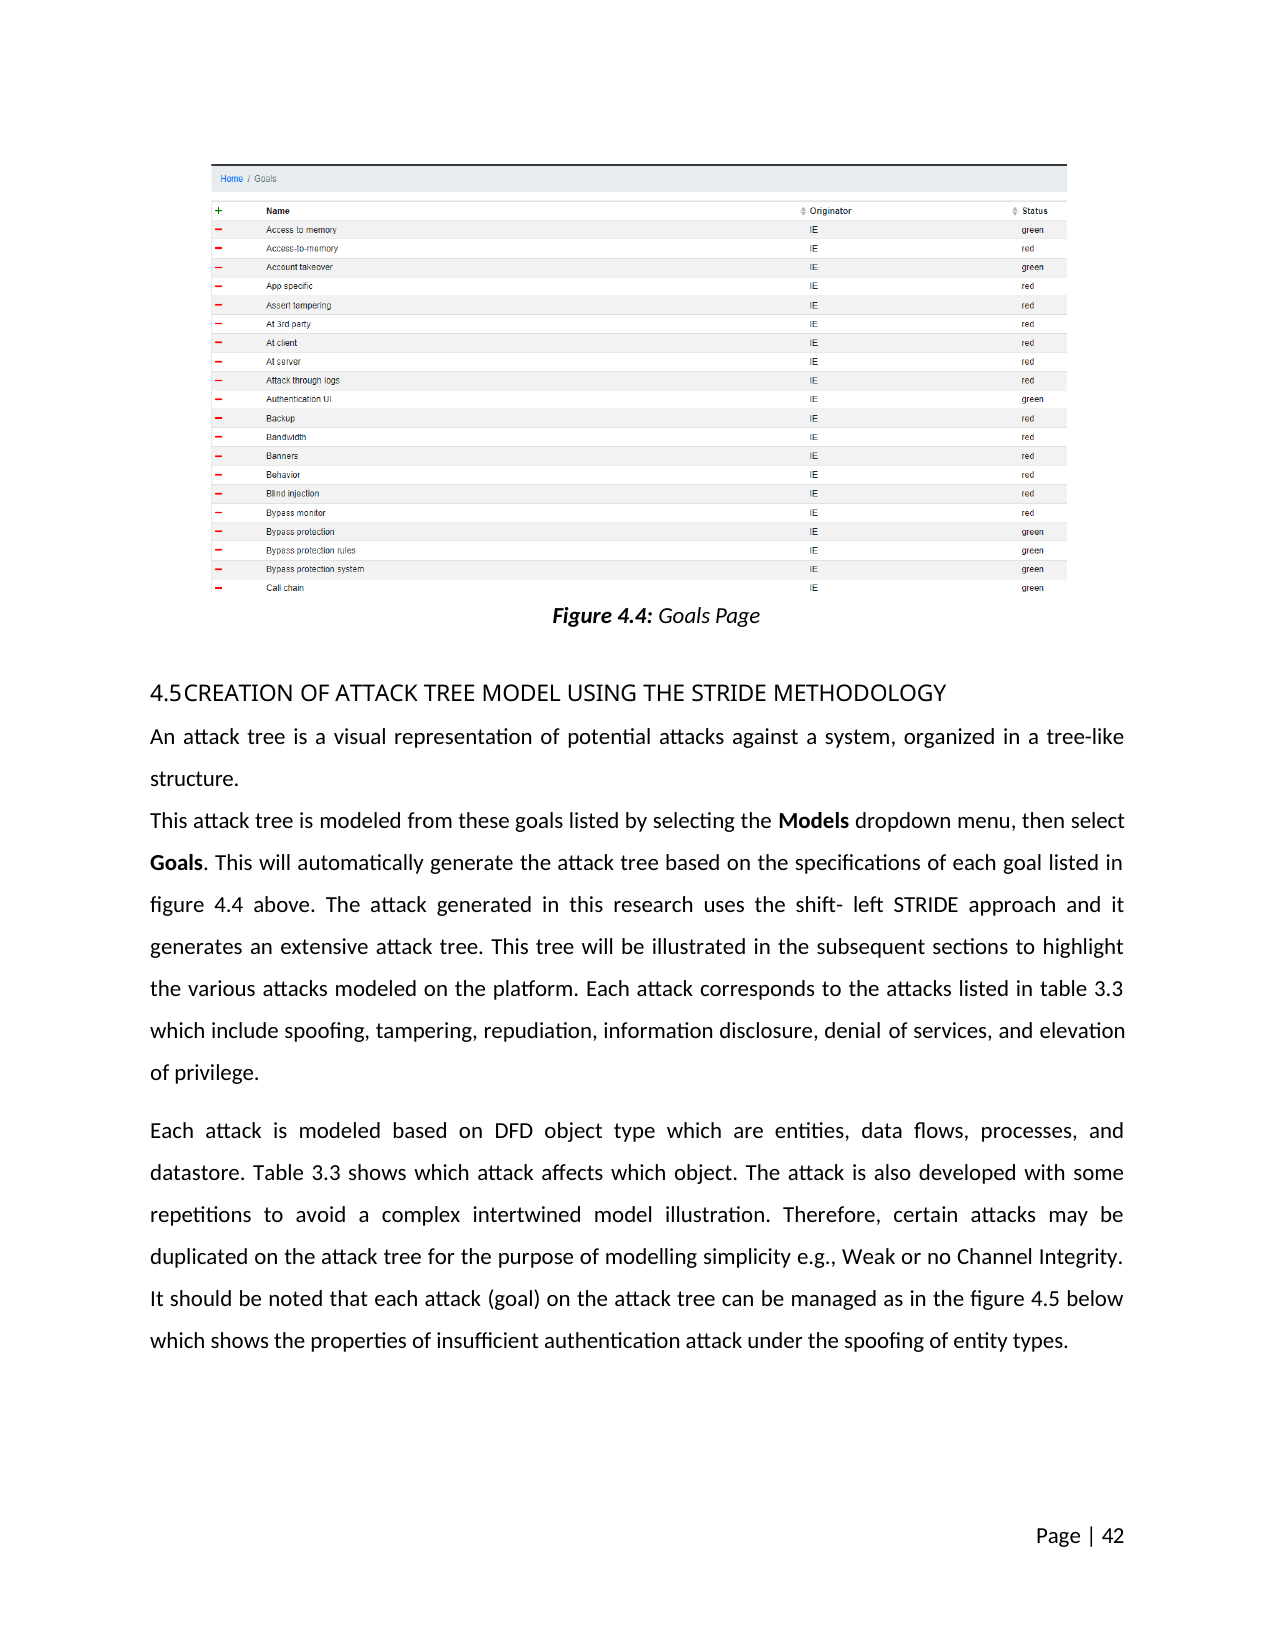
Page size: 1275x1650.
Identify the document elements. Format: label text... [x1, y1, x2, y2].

subtitle CREATION OF ATTACK TREE MODEL USING THE STRIDE METHODOLOGY [150, 677, 1160, 708]
text Figure 4.4: Goals Page [455, 601, 858, 629]
text This attack tree is modeled from these goals listed by selecting the Models dropdown menu, then select Goals. This will automatically generate the attack tree based on the specifications of each goal listed in figure 4.4 above. The attack generated in this research uses the shift- left STRIDE approach and it generates an extensive attack tree. This tree will be illustrated in the subsequent sections to highlight the various attacks modeled on the platform. Each attack corresponds to the attacks listed in table 3.3 which include spoofing, tampering, repudiation, information disclosure, denial of services, and elevation of privilege. [150, 806, 1126, 1086]
text An attack tree is a visual representation of potential attacks against a system, organized in a tree-like structure. [150, 722, 1126, 792]
text Each attack is modeled based on DFD object type which are entities, data flows, processes, and datastore. Table 3.3 shows which attack affects which object. The attack is also developed with some repetitions to avoid a complex intertwined model illustration. Therefore, certain attacks may be duplicated on the attack tree for the purpose of modelling simplicity e.g., Weak or no Channel Integrity. It should be noted that each attack (goal) on the attack tree can be managed as in the figure 4.5 below which shows the properties of insufficient authentication attack under the spoofing of entity types. [150, 1117, 1126, 1354]
picture [211, 164, 1067, 592]
